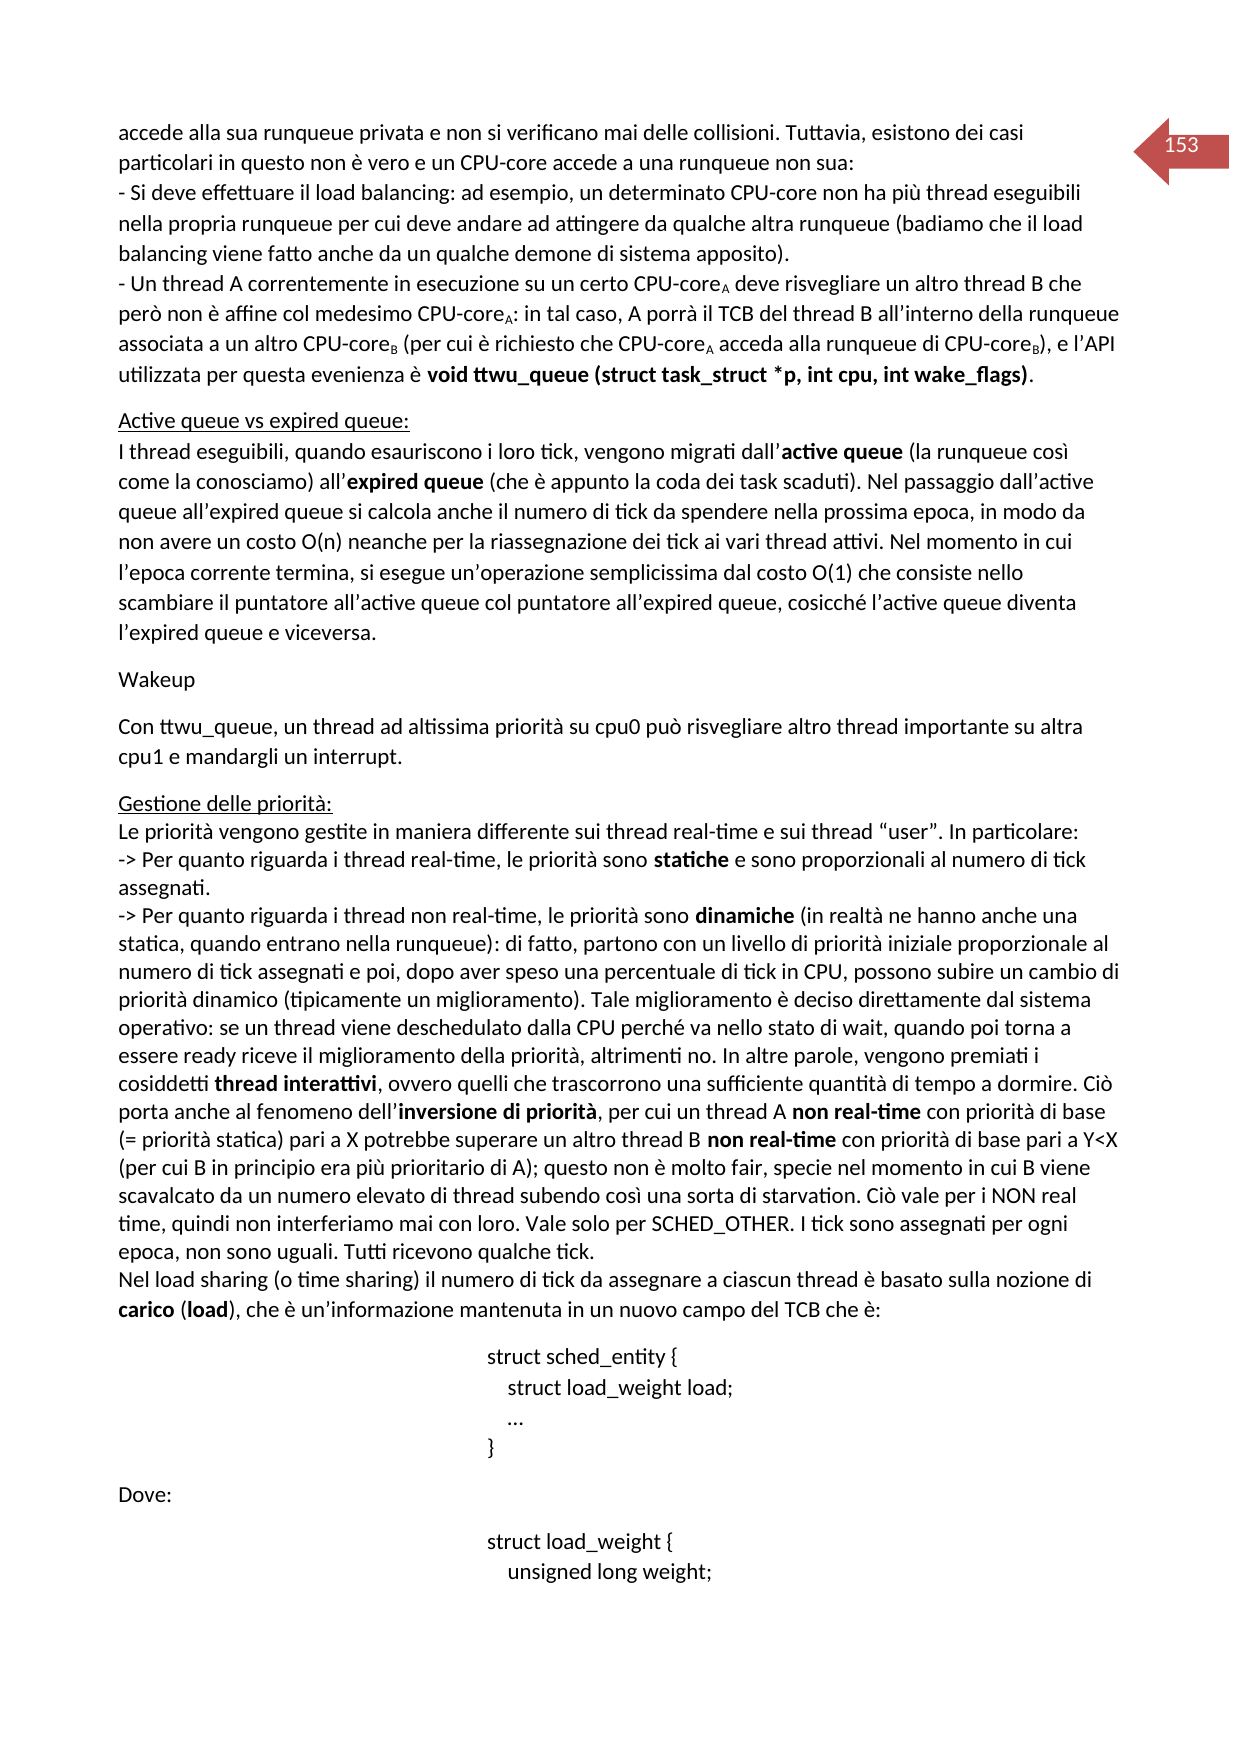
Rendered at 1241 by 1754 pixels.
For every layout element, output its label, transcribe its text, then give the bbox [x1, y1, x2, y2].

text Wakeup [118, 665, 1122, 693]
text Nel load sharing (o time sharing) il numero di tick da assegnare a ciascun thread è basato sulla nozione di carico (load), che è un’informazione mantenuta in un nuovo campo del TCB che è: [118, 1265, 1122, 1323]
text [487, 1527, 1122, 1585]
text Gestione delle priorità: Le priorità vengono gestite in maniera differente sui thread real-time e sui thread “user”. In particolare: -> Per quanto riguarda i thread real-time, le priorità sono statiche e sono proporzionali al numero di tick assegnati. -> Per quanto riguarda i thread non real-time, le priorità sono dinamiche (in realtà ne hanno anche una statica, quando entrano nella runqueue): di fatto, partono con un livello di priorità iniziale proporzionale al numero di tick assegnati e poi, dopo aver speso una percentuale di tick in CPU, possono subire un cambio di priorità dinamico (tipicamente un miglioramento). Tale miglioramento è deciso direttamente dal sistema operativo: se un thread viene deschedulato dalla CPU perché va nello stato di wait, quando poi torna a essere ready riceve il miglioramento della priorità, altrimenti no. In altre parole, vengono premiati i cosiddetti thread interattivi, ovvero quelli che trascorrono una sufficiente quantità di tempo a dormire. Ciò porta anche al fenomeno dell’inversione di priorità, per cui un thread A non real-time con priorità di base (= priorità statica) pari a X potrebbe superare un altro thread B non real-time con priorità di base pari a Y<X (per cui B in principio era più prioritario di A); questo non è molto fair, specie nel momento in cui B viene scavalcato da un numero elevato di thread subendo così una sorta di starvation. Ciò vale per i NON real time, quindi non interferiamo mai con loro. Vale solo per SCHED_OTHER. I tick sono assegnati per ogni epoca, non sono uguali. Tutti ricevono qualche tick. [118, 789, 1122, 1265]
text Dove: [118, 1480, 1122, 1508]
text Active queue vs expired queue: I thread eseguibili, quando esauriscono i loro tick, vengono migrati dall’active queue (la runqueue così come la conosciamo) all’expired queue (che è appunto la coda dei task scaduti). Nel passaggio dall’active queue all’expired queue si calcola anche il numero di tick da spendere nella prossima epoca, in modo da non avere un costo O(n) neanche per la riassegnazione dei tick ai vari thread attivi. Nel momento in cui l’epoca corrente termina, si esegue un’operazione semplicissima dal costo O(1) che consiste nello scambiare il puntatore all’active queue col puntatore all’expired queue, cosicché l’active queue diventa l’expired queue e viceversa. [118, 407, 1122, 646]
text Con ttwu_queue, un thread ad altissima priorità su cpu0 può risvegliare altro thread importante su altra cpu1 e mandargli un interrupt. [118, 712, 1122, 770]
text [118, 118, 1122, 388]
text struct sched_entity { struct load_weight load; … } [487, 1342, 1122, 1461]
